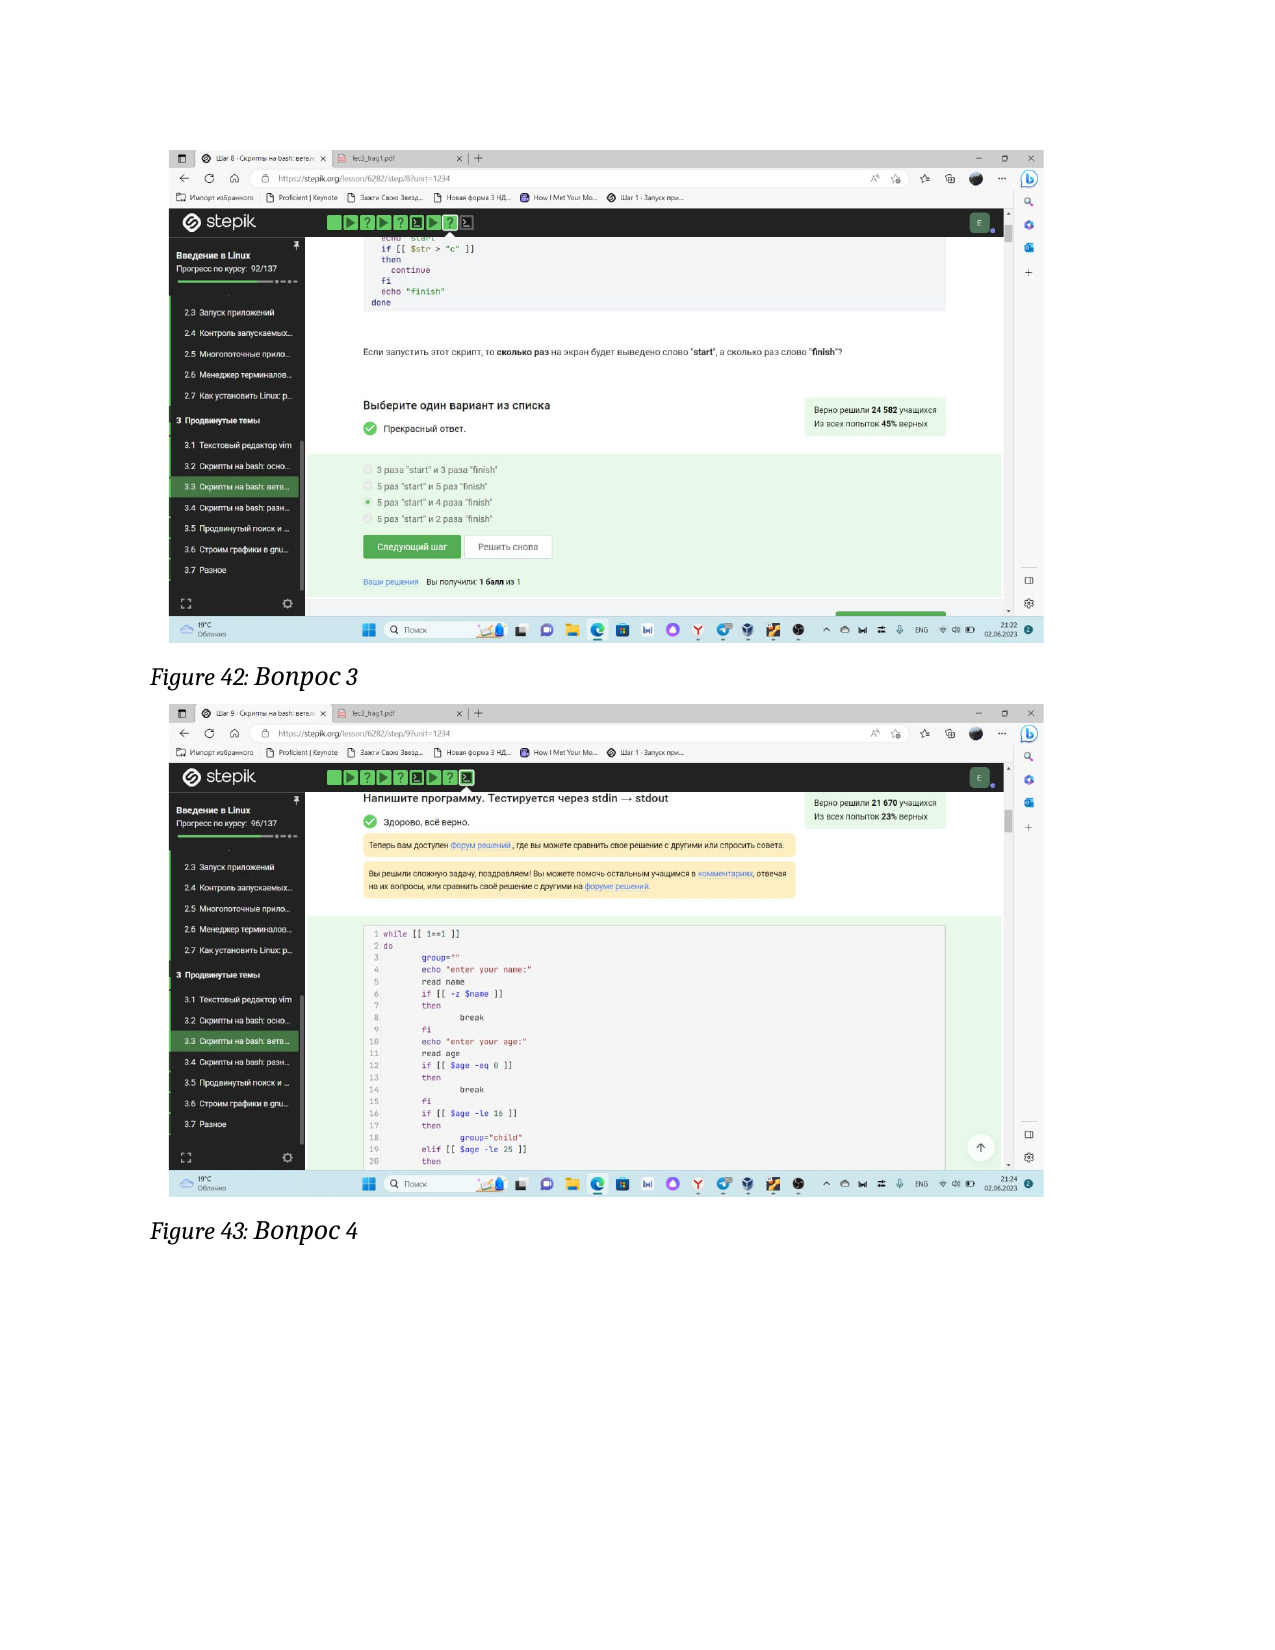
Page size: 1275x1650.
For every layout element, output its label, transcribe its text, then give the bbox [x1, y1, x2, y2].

text Figure 42: Вопрос 3 [150, 663, 1125, 692]
text Figure 43: Вопрос 4 [150, 1217, 1125, 1246]
picture [168, 150, 1044, 643]
picture [168, 704, 1044, 1197]
